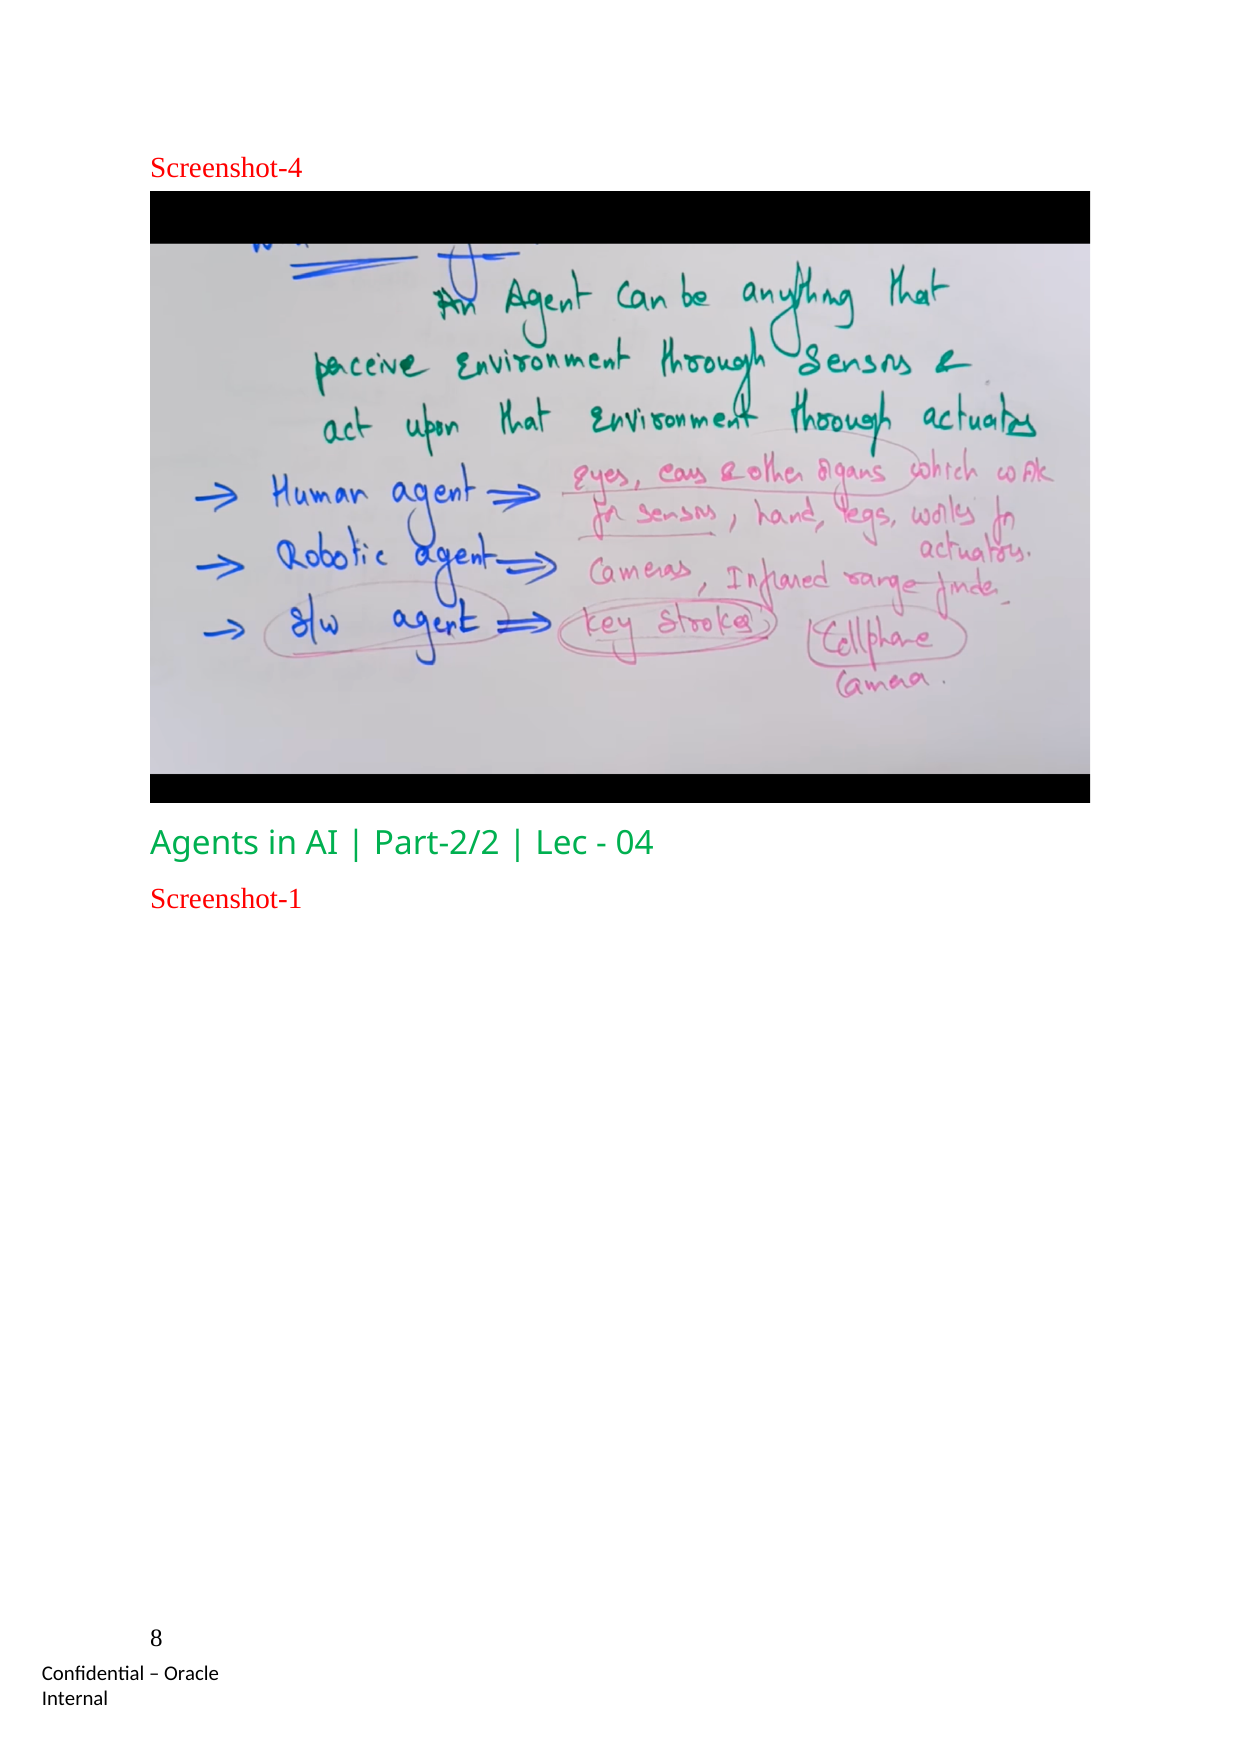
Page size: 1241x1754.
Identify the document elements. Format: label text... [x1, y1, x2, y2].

subtitle Screenshot-1 [150, 881, 1090, 915]
picture [150, 191, 1091, 803]
subtitle Agents in AI | Part-2/2 | Lec - 04 [150, 819, 1090, 864]
subtitle Screenshot-4 [150, 150, 1090, 183]
